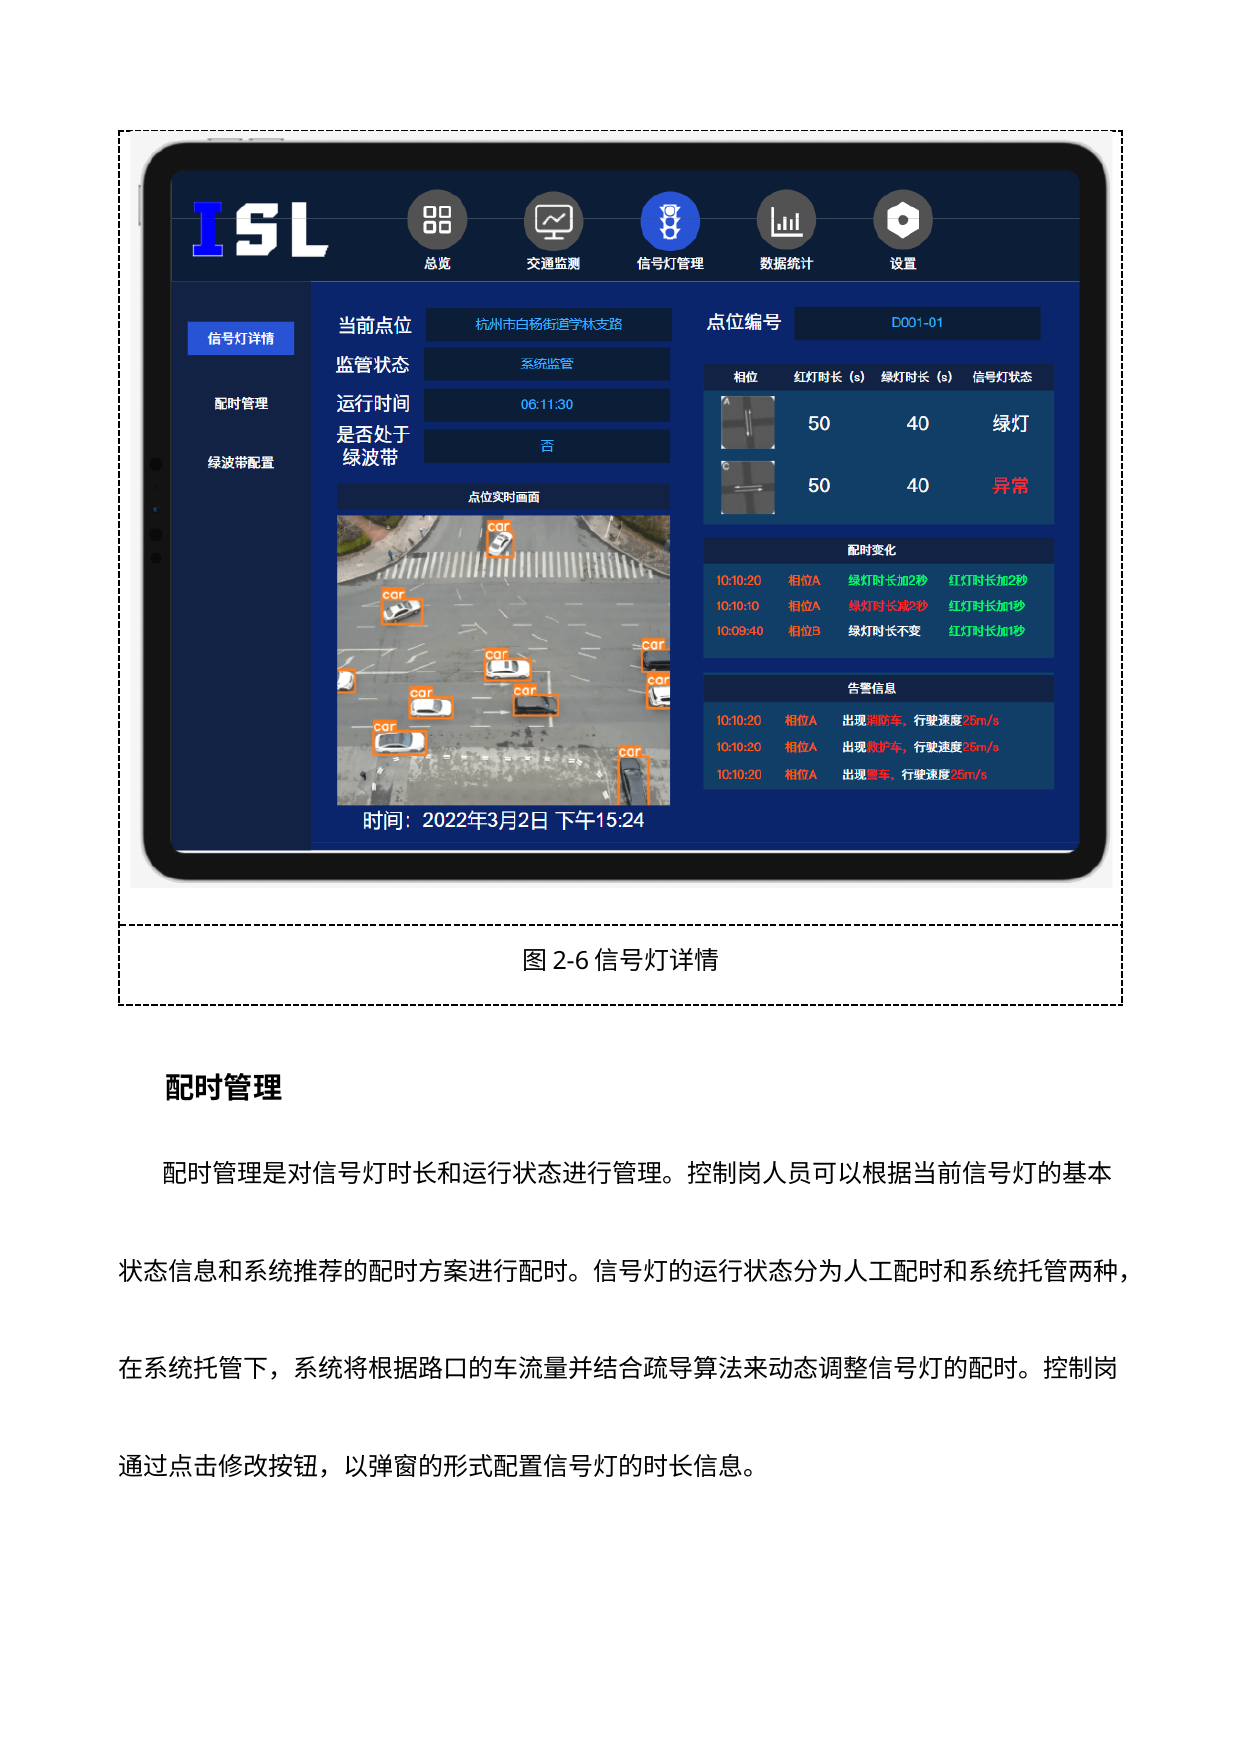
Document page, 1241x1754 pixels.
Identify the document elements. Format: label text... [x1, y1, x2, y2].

text 配时管理 [165, 1053, 1122, 1118]
table_header [119, 130, 1122, 924]
table_cell 图2-6信号灯详情 [119, 924, 1122, 1004]
picture [130, 131, 1113, 888]
text 配时管理是对信号灯时长和运行状态进行管理。控制岗人员可以根据当前信号灯的基本状态信息和系统推荐的配时方案进行配时。信号灯的运行状态分为人工配时和系统托管两种，在系统托管下，系统将根据路口的车流量并结合疏导算法来动态调整信号灯的配时。控制岗通过点击修改按钮，以弹窗的形式配置信号灯的时长信息。 [118, 1139, 1122, 1497]
